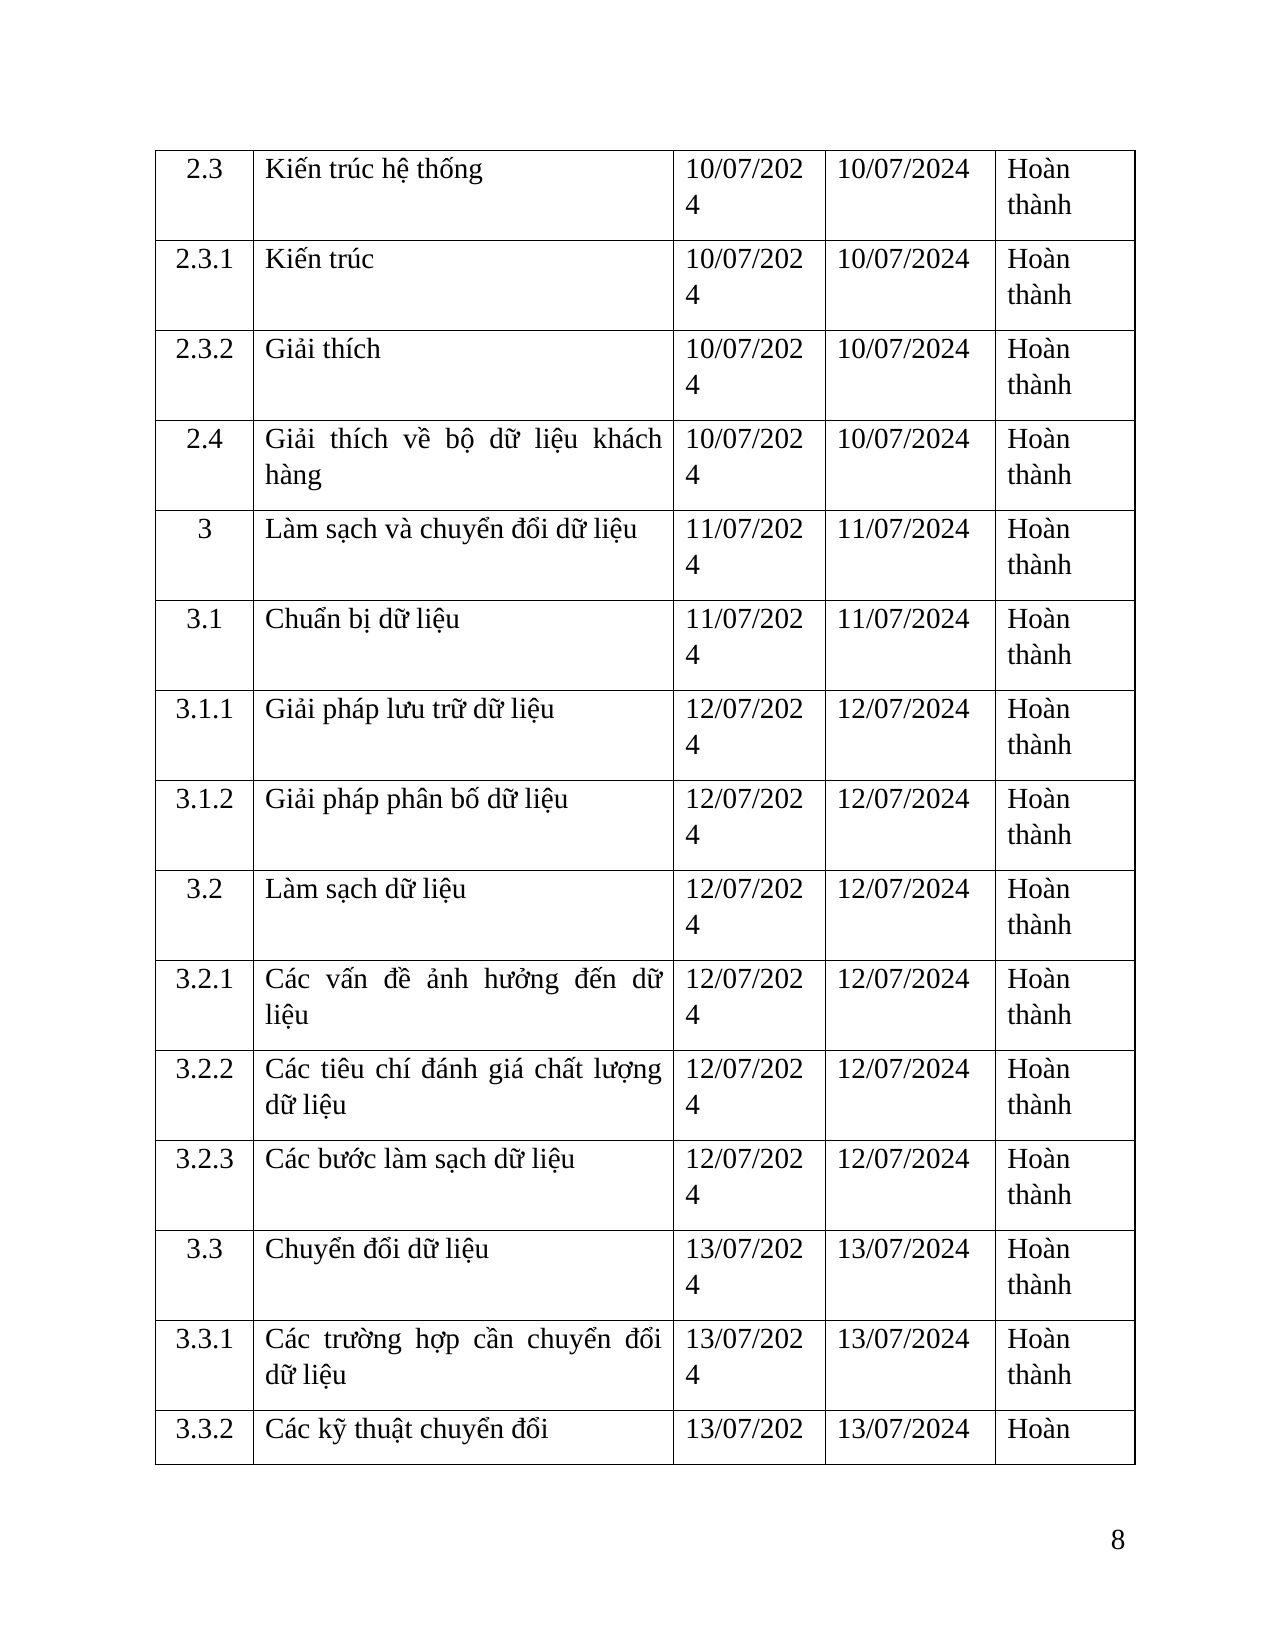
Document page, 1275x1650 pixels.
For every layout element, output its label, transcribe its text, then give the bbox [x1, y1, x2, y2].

table_cell Chuẩn bị dữ liệu [254, 601, 673, 690]
table_cell Hoàn thành [996, 331, 1134, 420]
table_cell 13/07/2024 [674, 1231, 825, 1320]
table_cell Hoàn thành [996, 151, 1134, 240]
table_cell Hoàn thành [996, 691, 1134, 780]
table_cell Giải thích [254, 331, 673, 420]
table_cell 3.3.2 [156, 1411, 253, 1464]
table_cell 2.3.1 [156, 241, 253, 330]
table_cell 11/07/2024 [674, 601, 825, 690]
table_cell Hoàn thành [996, 421, 1134, 510]
table_cell 12/07/2024 [826, 1051, 995, 1140]
table_cell Hoàn thành [996, 601, 1134, 690]
table_cell Hoàn thành [996, 871, 1134, 960]
table_cell 12/07/2024 [674, 871, 825, 960]
table_cell Hoàn thành [996, 1231, 1134, 1320]
table_cell 3.1 [156, 601, 253, 690]
table_cell Hoàn thành [996, 1051, 1134, 1140]
table_cell 12/07/2024 [674, 1051, 825, 1140]
table_cell Làm sạch dữ liệu [254, 871, 673, 960]
table_cell Các trường hợp cần chuyển đổi dữ liệu [254, 1321, 673, 1410]
table_cell 3.1.1 [156, 691, 253, 780]
table_cell 3.1.2 [156, 781, 253, 870]
table_cell 12/07/2024 [674, 781, 825, 870]
table_cell Giải thích về bộ dữ liệu khách hàng [254, 421, 673, 510]
table_cell 10/07/2024 [674, 151, 825, 240]
table_cell 13/07/2024 [826, 1321, 995, 1410]
table_cell 3.3.1 [156, 1321, 253, 1410]
table_cell 12/07/2024 [826, 871, 995, 960]
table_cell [254, 1411, 673, 1464]
table_cell 10/07/2024 [674, 421, 825, 510]
table_cell 3.2.1 [156, 961, 253, 1050]
table_cell 10/07/2024 [674, 241, 825, 330]
table_cell Hoàn thành [996, 961, 1134, 1050]
table_cell 11/07/2024 [826, 601, 995, 690]
table_cell Kiến trúc hệ thống [254, 151, 673, 240]
table_cell 12/07/2024 [674, 1141, 825, 1230]
table_cell Các tiêu chí đánh giá chất lượng dữ liệu [254, 1051, 673, 1140]
table_cell 3 [156, 511, 253, 600]
table_cell 10/07/2024 [826, 151, 995, 240]
table_cell 10/07/2024 [826, 331, 995, 420]
table_cell 11/07/2024 [826, 511, 995, 600]
table_cell 12/07/2024 [826, 691, 995, 780]
table_cell 13/07/2024 [826, 1411, 995, 1464]
table_cell 10/07/2024 [826, 421, 995, 510]
table_cell 13/07/2024 [674, 1321, 825, 1410]
table_cell 12/07/2024 [674, 961, 825, 1050]
table_cell Làm sạch và chuyển đổi dữ liệu [254, 511, 673, 600]
table_cell 2.3 [156, 151, 253, 240]
table_cell Hoàn thành [996, 1321, 1134, 1410]
table_cell 10/07/2024 [674, 331, 825, 420]
table_cell Hoàn thành [996, 511, 1134, 600]
table_cell Giải pháp lưu trữ dữ liệu [254, 691, 673, 780]
table_cell Hoàn thành [996, 1141, 1134, 1230]
table_cell Giải pháp phân bố dữ liệu [254, 781, 673, 870]
table_cell 2.4 [156, 421, 253, 510]
table_cell Các vấn đề ảnh hưởng đến dữ liệu [254, 961, 673, 1050]
table_cell Kiến trúc [254, 241, 673, 330]
table_cell 3.2.2 [156, 1051, 253, 1140]
table_cell 10/07/2024 [826, 241, 995, 330]
table_cell 3.3 [156, 1231, 253, 1320]
table_cell 13/07/2024 [826, 1231, 995, 1320]
table_cell 13/07/2024 [674, 1411, 825, 1464]
table_cell 3.2 [156, 871, 253, 960]
table_cell Chuyển đổi dữ liệu [254, 1231, 673, 1320]
table_cell 12/07/2024 [674, 691, 825, 780]
table_cell 11/07/2024 [674, 511, 825, 600]
table_cell 3.2.3 [156, 1141, 253, 1230]
table_cell Hoàn thành [996, 241, 1134, 330]
table_cell 12/07/2024 [826, 781, 995, 870]
table_cell 12/07/2024 [826, 1141, 995, 1230]
table_cell Các bước làm sạch dữ liệu [254, 1141, 673, 1230]
table_cell Hoàn thành [996, 1411, 1134, 1464]
table_cell 2.3.2 [156, 331, 253, 420]
table_cell Hoàn thành [996, 781, 1134, 870]
table_cell 12/07/2024 [826, 961, 995, 1050]
